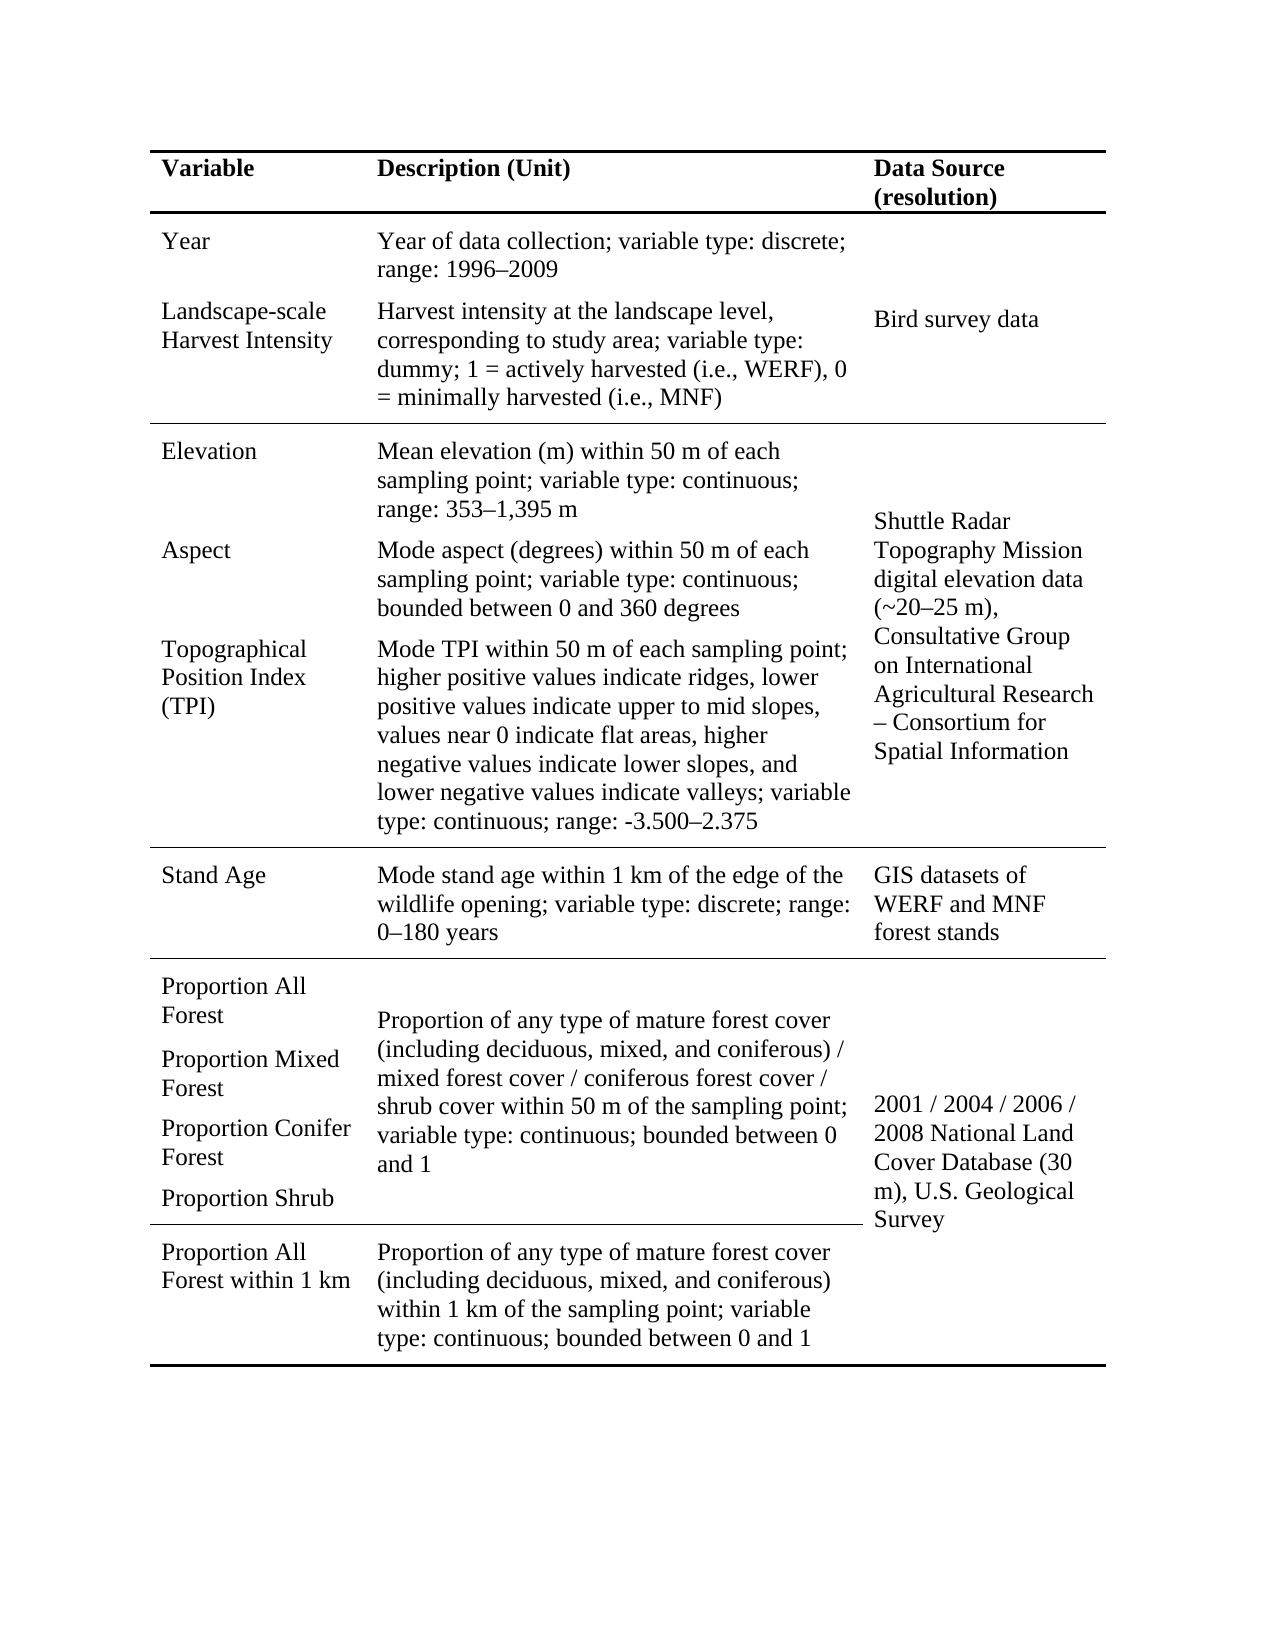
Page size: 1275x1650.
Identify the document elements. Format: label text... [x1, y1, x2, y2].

table_cell Landscape-scale Harvest Intensity [150, 295, 366, 423]
table_cell Proportion All Forest within 1 km [150, 1225, 366, 1363]
table_header Variable [150, 153, 366, 211]
table_cell Year [150, 214, 366, 295]
table_cell Proportion of any type of mature forest cover (including deciduous, mixed, and coniferous) / mixed forest cover / coniferous forest cover / shrub cover within 50 m of the sampling point; variable type: continuous; bounded between 0 and 1 [366, 959, 862, 1223]
table_header Description (Unit) [366, 153, 862, 211]
table_cell Mode TPI within 50 m of each sampling point; higher positive values indicate ridges, lower positive values indicate upper to mid slopes, values near 0 indicate flat areas, higher negative values indicate lower slopes, and lower negative values indicate valleys; variable type: continuous; range: -3.500–2.375 [366, 634, 862, 847]
table_cell Proportion of any type of mature forest cover (including deciduous, mixed, and coniferous) within 1 km of the sampling point; variable type: continuous; bounded between 0 and 1 [366, 1225, 862, 1363]
table_cell Mode aspect (degrees) within 50 m of each sampling point; variable type: continuous; bounded between 0 and 360 degrees [366, 535, 862, 634]
table_cell Topographical Position Index (TPI) [150, 634, 366, 847]
table_cell Mode stand age within 1 km of the edge of the wildlife opening; variable type: discrete; range: 0–180 years [366, 848, 862, 958]
table_cell Harvest intensity at the landscape level, corresponding to study area; variable type: dummy; 1 = actively harvested (i.e., WERF), 0 = minimally harvested (i.e., MNF) [366, 295, 862, 423]
table_cell Proportion Mixed Forest [150, 1041, 366, 1113]
table_cell Mean elevation (m) within 50 m of each sampling point; variable type: continuous; range: 353–1,395 m [366, 424, 862, 534]
table_cell Aspect [150, 535, 366, 634]
table_header Data Source (resolution) [863, 153, 1106, 211]
table_cell GIS datasets of WERF and MNF forest stands [863, 848, 1106, 958]
table_cell Stand Age [150, 848, 366, 958]
table_cell Shuttle Radar Topography Mission digital elevation data (~20–25 m), Consultative Group on International Agricultural Research – Consortium for Spatial Information [863, 424, 1106, 847]
table_cell Proportion Shrub [150, 1183, 366, 1223]
table_cell Elevation [150, 424, 366, 534]
table_cell Year of data collection; variable type: discrete; range: 1996–2009 [366, 214, 862, 295]
table_cell Bird survey data [863, 214, 1106, 423]
table_cell 2001 / 2004 / 2006 / 2008 National Land Cover Database (30 m), U.S. Geological Survey [863, 959, 1106, 1363]
table_cell Proportion All Forest [150, 959, 366, 1041]
table_cell Proportion Conifer Forest [150, 1113, 366, 1183]
